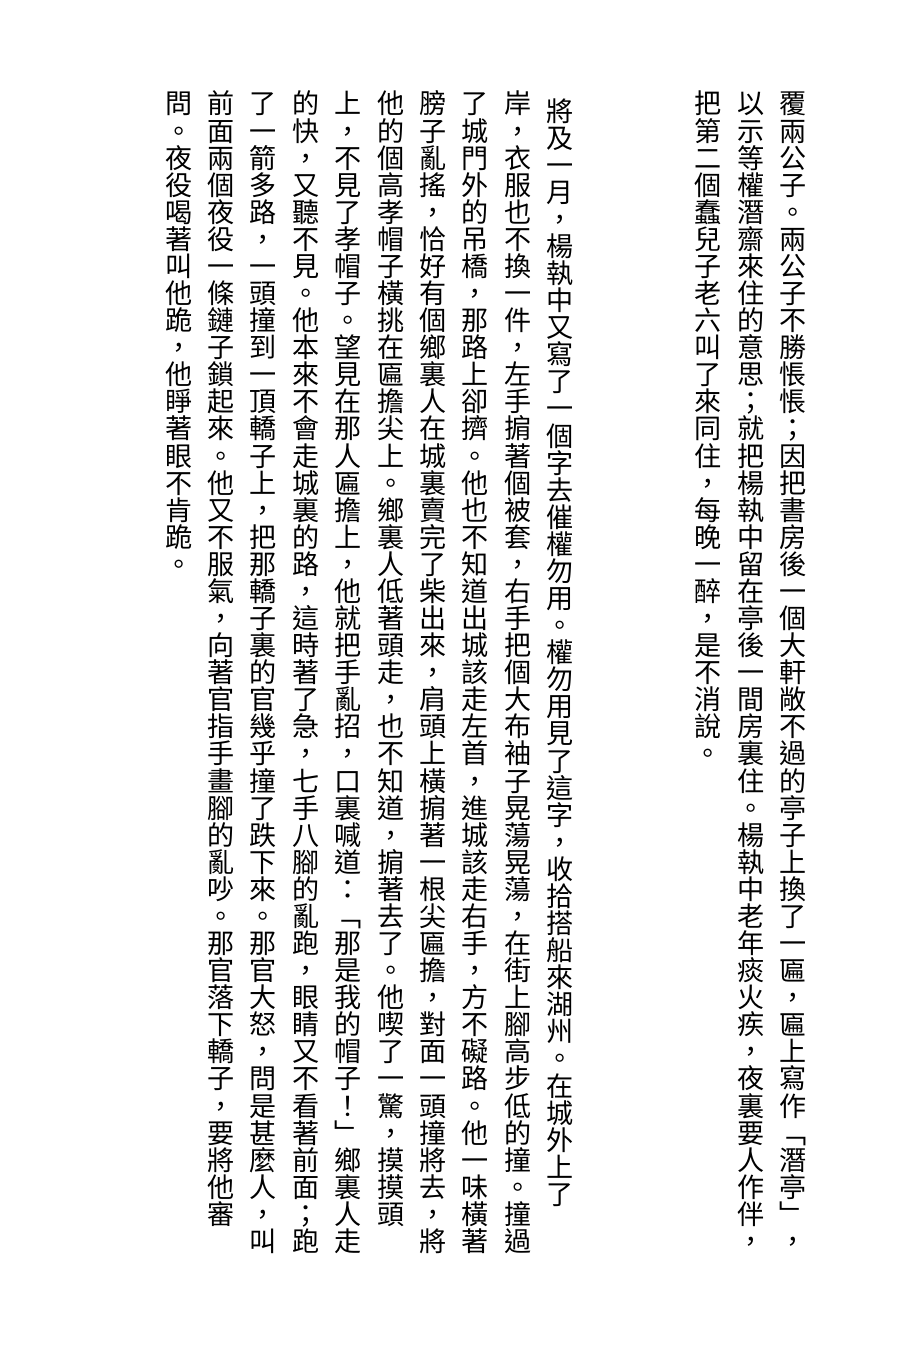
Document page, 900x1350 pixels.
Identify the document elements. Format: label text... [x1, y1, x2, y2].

text 將及一月，楊執中又寫了一個字去催權勿用。權勿用見了這字，收拾搭船來湖州。在城外上了岸，衣服也不換一件，左手掮著個被套，右手把個大布袖子晃蕩晃蕩，在街上腳高步低的撞。撞過了城門外的吊橋，那路上卻擠。他也不知道出城該走左首，進城該走右手，方不礙路。他一味橫著膀子亂搖，恰好有個鄉裏人在城裏賣完了柴出來，肩頭上橫掮著一根尖匾擔，對面一頭撞將去，將他的個高孝帽子橫挑在匾擔尖上。鄉裏人低著頭走，也不知道，掮著去了。他喫了一驚，摸摸頭上，不見了孝帽子。望見在那人匾擔上，他就把手亂招，口裏喊道：﹁那是我的帽子！﹂鄉裏人走的快，又聽不見。他本來不會走城裏的路，這時著了急，七手八腳的亂跑，眼睛又不看著前面；跑了一箭多路，一頭撞到一頂轎子上，把那轎子裏的官幾乎撞了跌下來。那官大怒，問是甚麼人，叫前面兩個夜役一條鏈子鎖起來。他又不服氣，向著官指手畫腳的亂吵。那官落下轎子，要將他審問。夜役喝著叫他跪，他睜著眼不肯跪。 [116, 90, 619, 1260]
